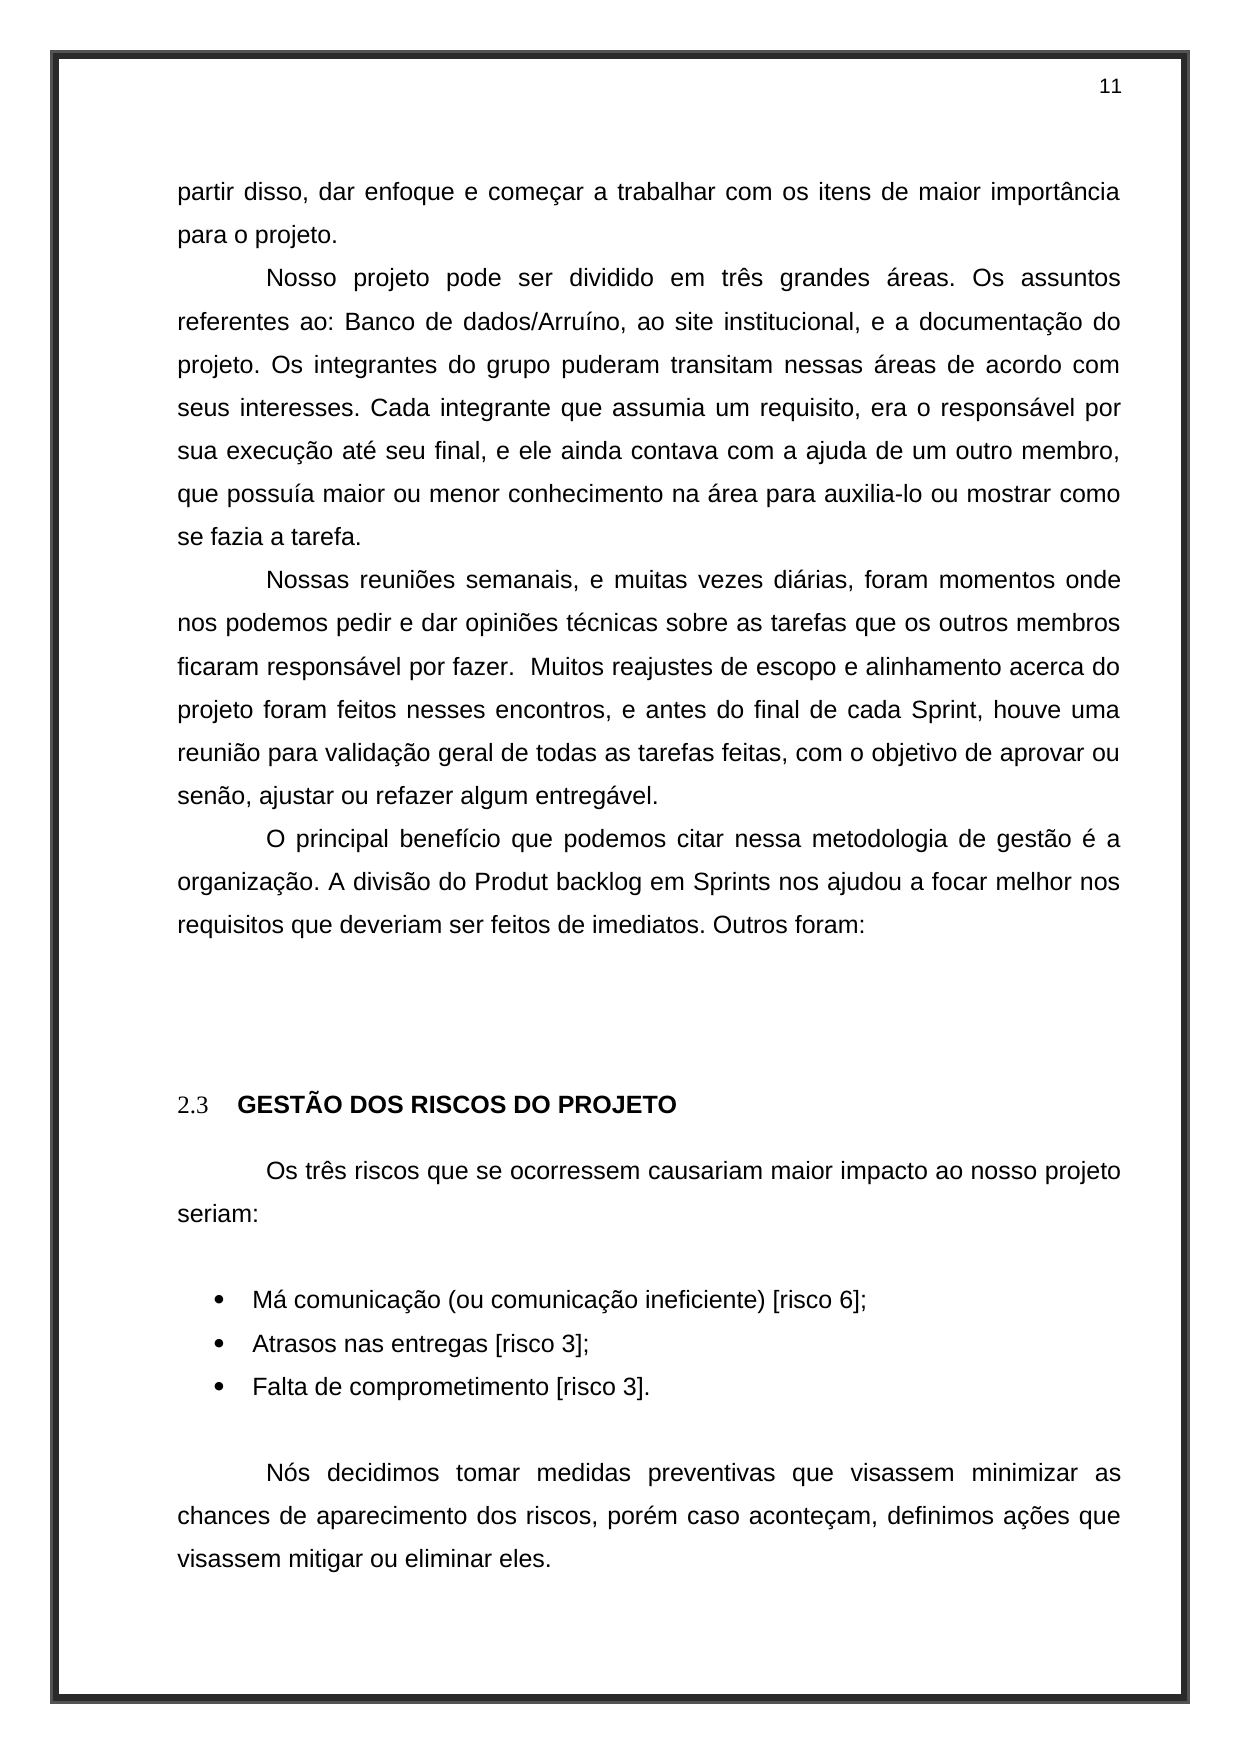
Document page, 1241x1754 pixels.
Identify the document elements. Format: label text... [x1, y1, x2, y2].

text Os três riscos que se ocorressem causariam maior impacto ao nosso projeto seriam: [177, 1156, 1122, 1228]
list Má comunicação (ou comunicação ineficiente) [risco 6]; [214, 1285, 1122, 1314]
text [177, 177, 1122, 249]
text Nosso projeto pode ser dividido em três grandes áreas. Os assuntos referentes ao: Banco de dados/Arruíno, ao site institucional, e a documentação do projeto. Os integrantes do grupo puderam transitam nessas áreas de acordo com seus interesses. Cada integrante que assumia um requisito, era o responsável por sua execução até seu final, e ele ainda contava com a ajuda de um outro membro, que possuía maior ou menor conhecimento na área para auxilia-lo ou mostrar como se fazia a tarefa. [177, 263, 1122, 551]
list Falta de comprometimento [risco 3]. [214, 1372, 1122, 1401]
list Atrasos nas entregas [risco 3]; [214, 1329, 1122, 1357]
text Nós decidimos tomar medidas preventivas que visassem minimizar as chances de aparecimento dos riscos, porém caso aconteçam, definimos ações que visassem mitigar ou eliminar eles. [177, 1458, 1122, 1573]
subtitle Gestão dos Riscos do Projeto [177, 1090, 1122, 1118]
text O principal benefício que podemos citar nessa metodologia de gestão é a organização. A divisão do Produt backlog em Sprints nos ajudou a focar melhor nos requisitos que deveriam ser feitos de imediatos. Outros foram: [177, 824, 1122, 939]
text Nossas reuniões semanais, e muitas vezes diárias, foram momentos onde nos podemos pedir e dar opiniões técnicas sobre as tarefas que os outros membros ficaram responsável por fazer. Muitos reajustes de escopo e alinhamento acerca do projeto foram feitos nesses encontros, e antes do final de cada Sprint, houve uma reunião para validação geral de todas as tarefas feitas, com o objetivo de aprovar ou senão, ajustar ou refazer algum entregável. [177, 565, 1122, 810]
